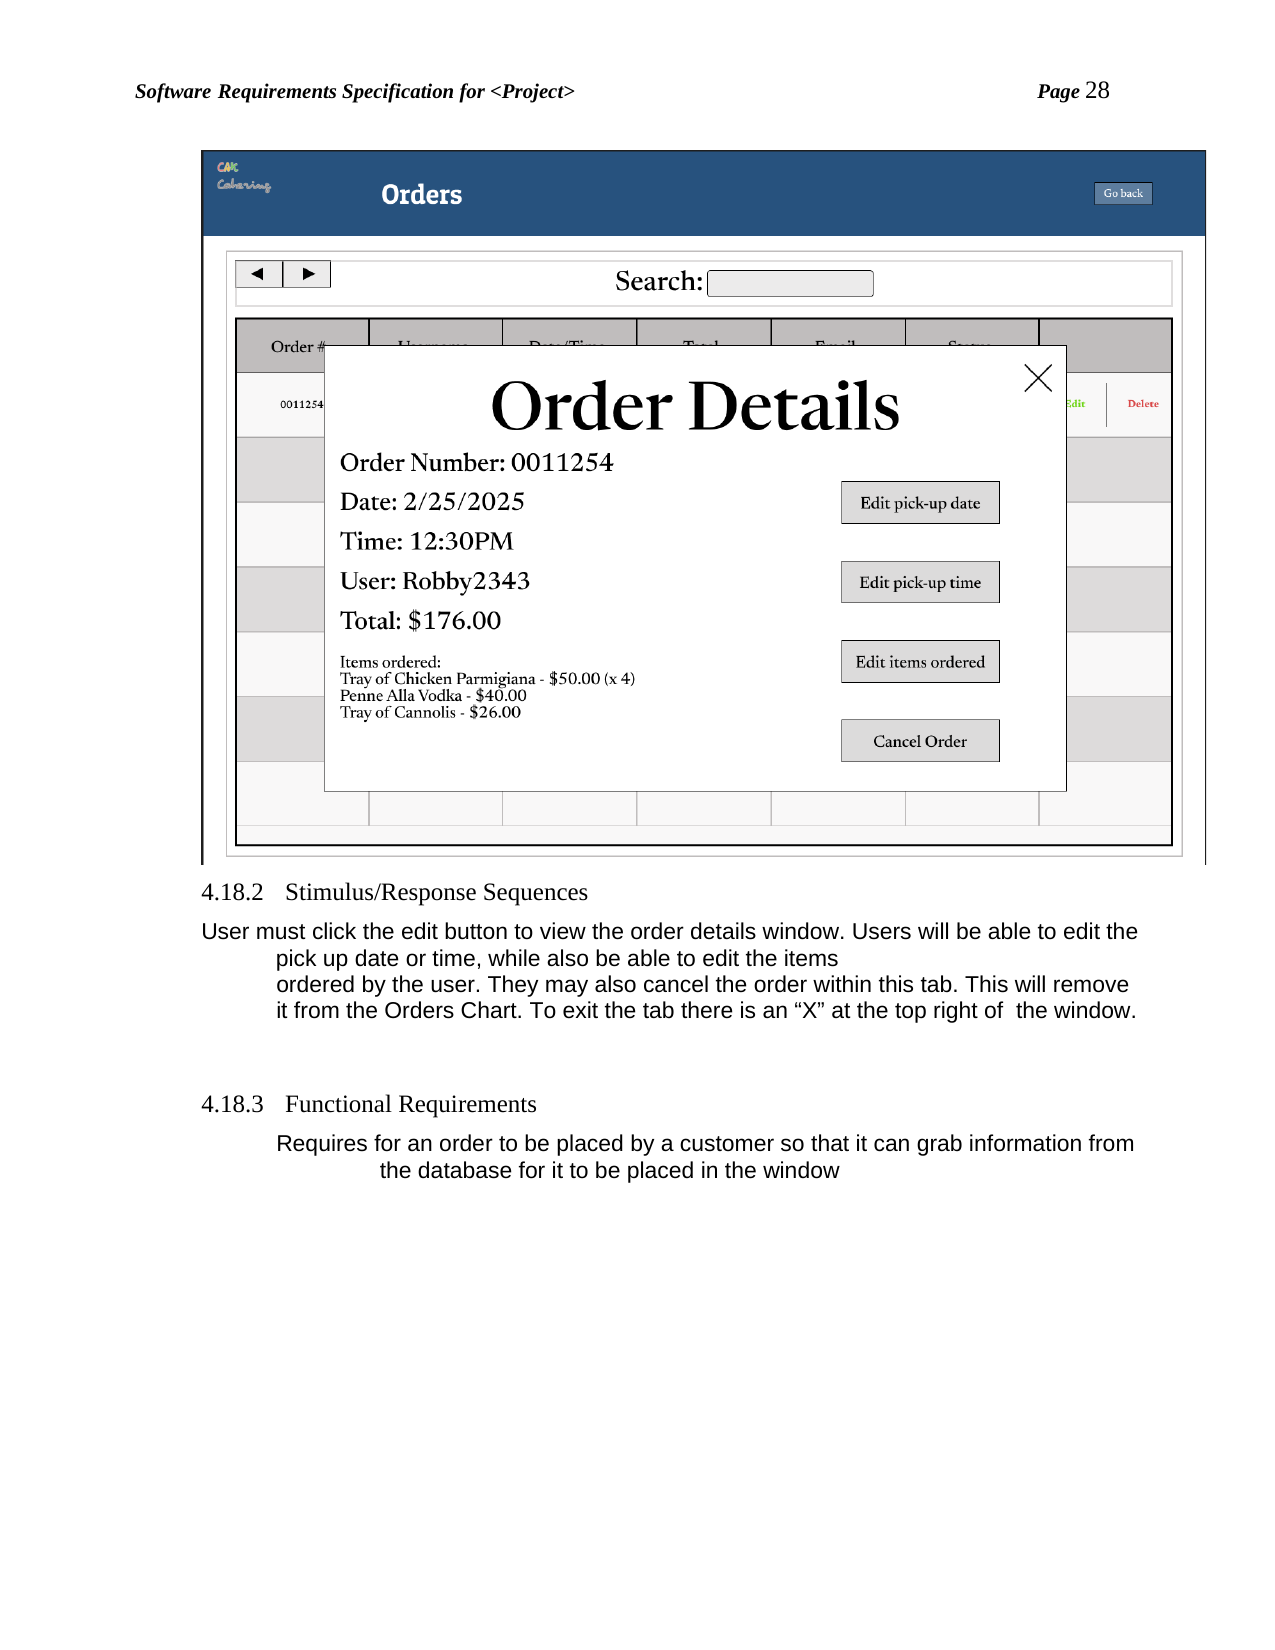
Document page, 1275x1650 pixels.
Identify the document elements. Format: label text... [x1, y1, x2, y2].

text 4.18.2 Stimulus/Response Sequences [201, 877, 1140, 906]
text Requires for an order to be placed by a customer so that it can grab information from the database for it to be placed in the window [276, 1130, 1140, 1183]
picture [201, 150, 1207, 865]
text User must click the edit button to view the order details window. Users will be able to edit the pick up date or time, while also be able to edit the items [201, 918, 1140, 971]
text 4.18.3 Functional Requirements [201, 1089, 1140, 1118]
text it from the Orders Chart. To exit the tab there is an “X” at the top right of the window. [276, 997, 1140, 1024]
text ordered by the user. They may also cancel the order within this tab. This will remove [276, 971, 1140, 997]
